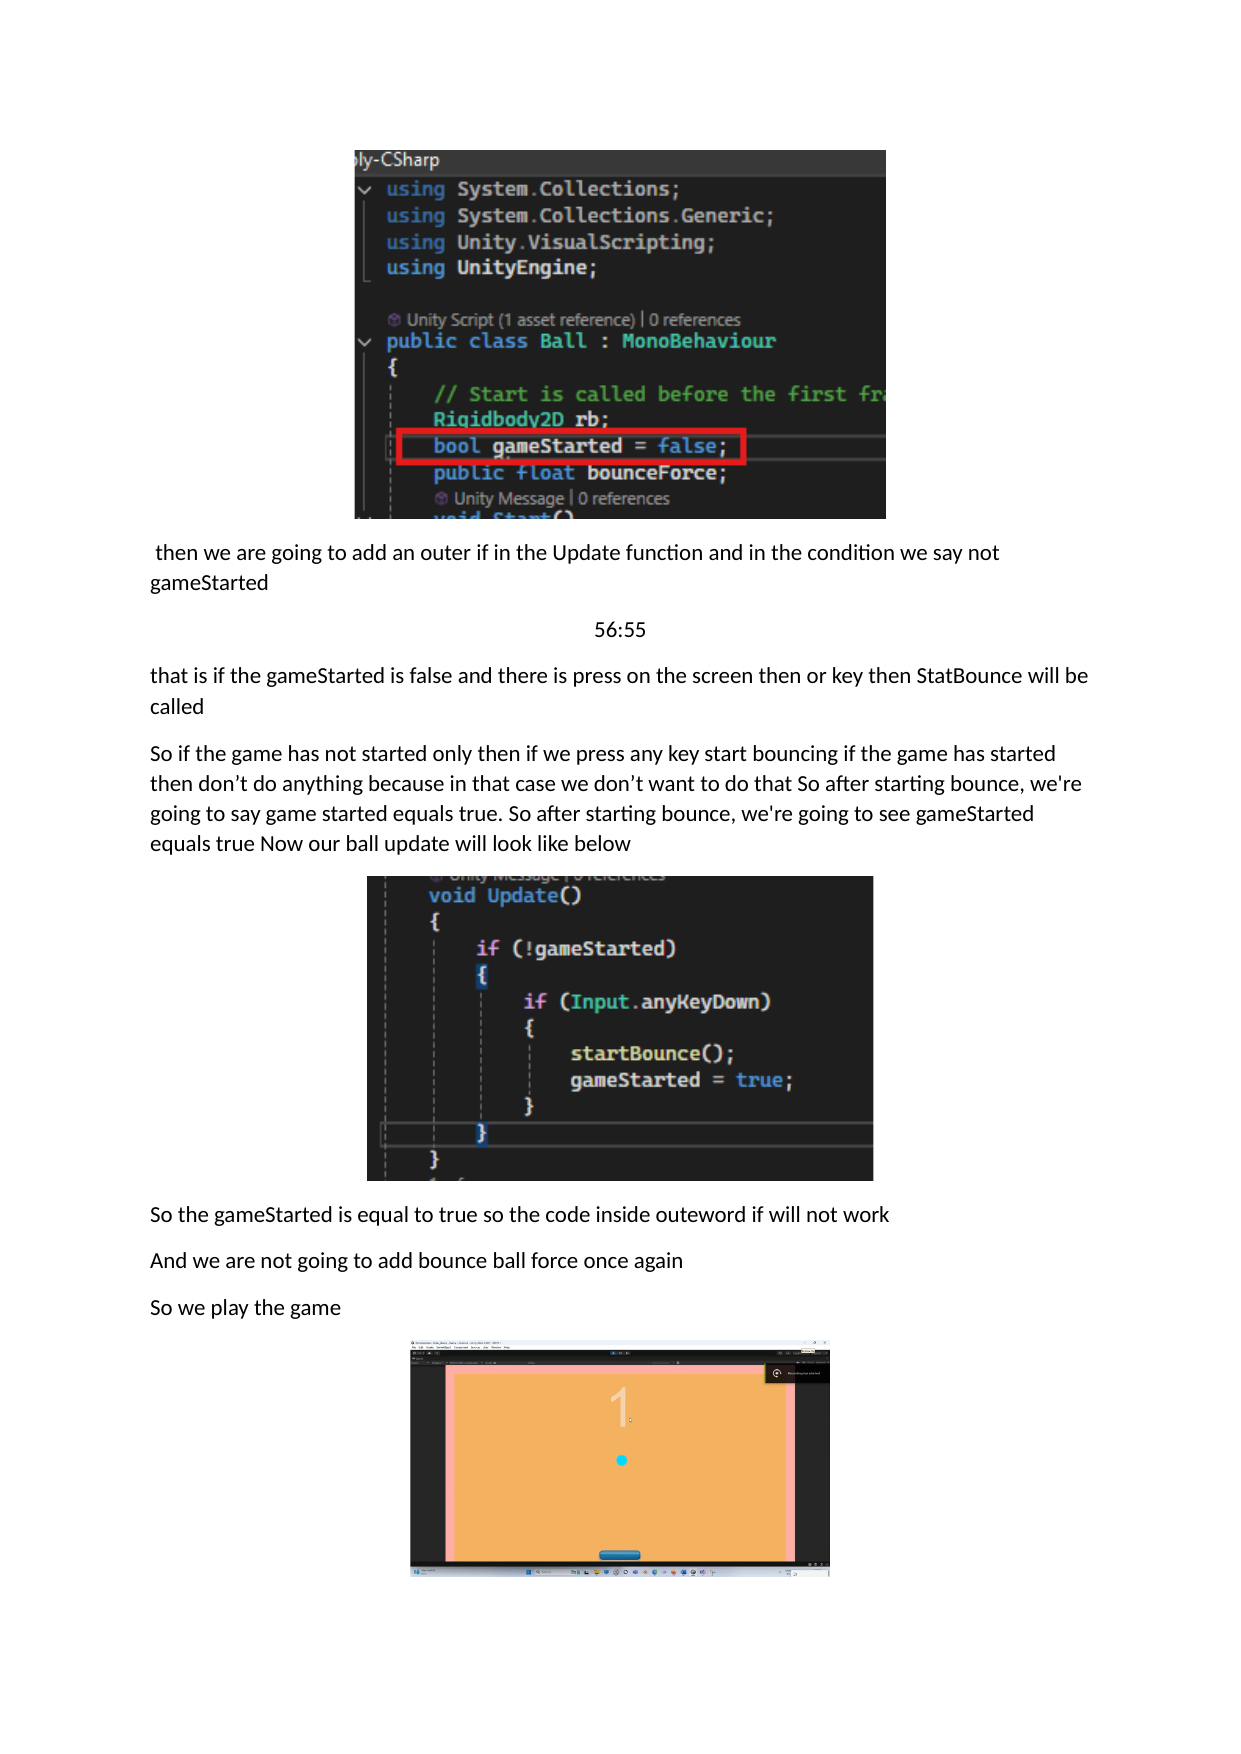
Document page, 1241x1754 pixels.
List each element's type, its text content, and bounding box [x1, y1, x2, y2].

picture [367, 876, 874, 1181]
text So we play the game [150, 1293, 1090, 1321]
picture [354, 150, 886, 519]
text 56:55 [150, 615, 1090, 643]
text And we are not going to add bounce ball force once again [150, 1247, 1090, 1274]
text that is if the gameStarted is false and there is press on the screen then or key then StatBounce will be called [150, 662, 1090, 720]
text then we are going to add an outer if in the Update function and in the condition we say not gameStarted [150, 538, 1090, 596]
text So if the game has not started only then if we press any key start bouncing if the game has started then don’t do anything because in that case we don’t want to do that So after starting bounce, we're going to say game started equals true. So after starting bounce, we're going to see gameStarted equals true Now our ball update will look like below [150, 739, 1090, 857]
picture [410, 1340, 830, 1577]
text So the gameStarted is equal to true so the code inside outeword if will not work [150, 1200, 1090, 1228]
